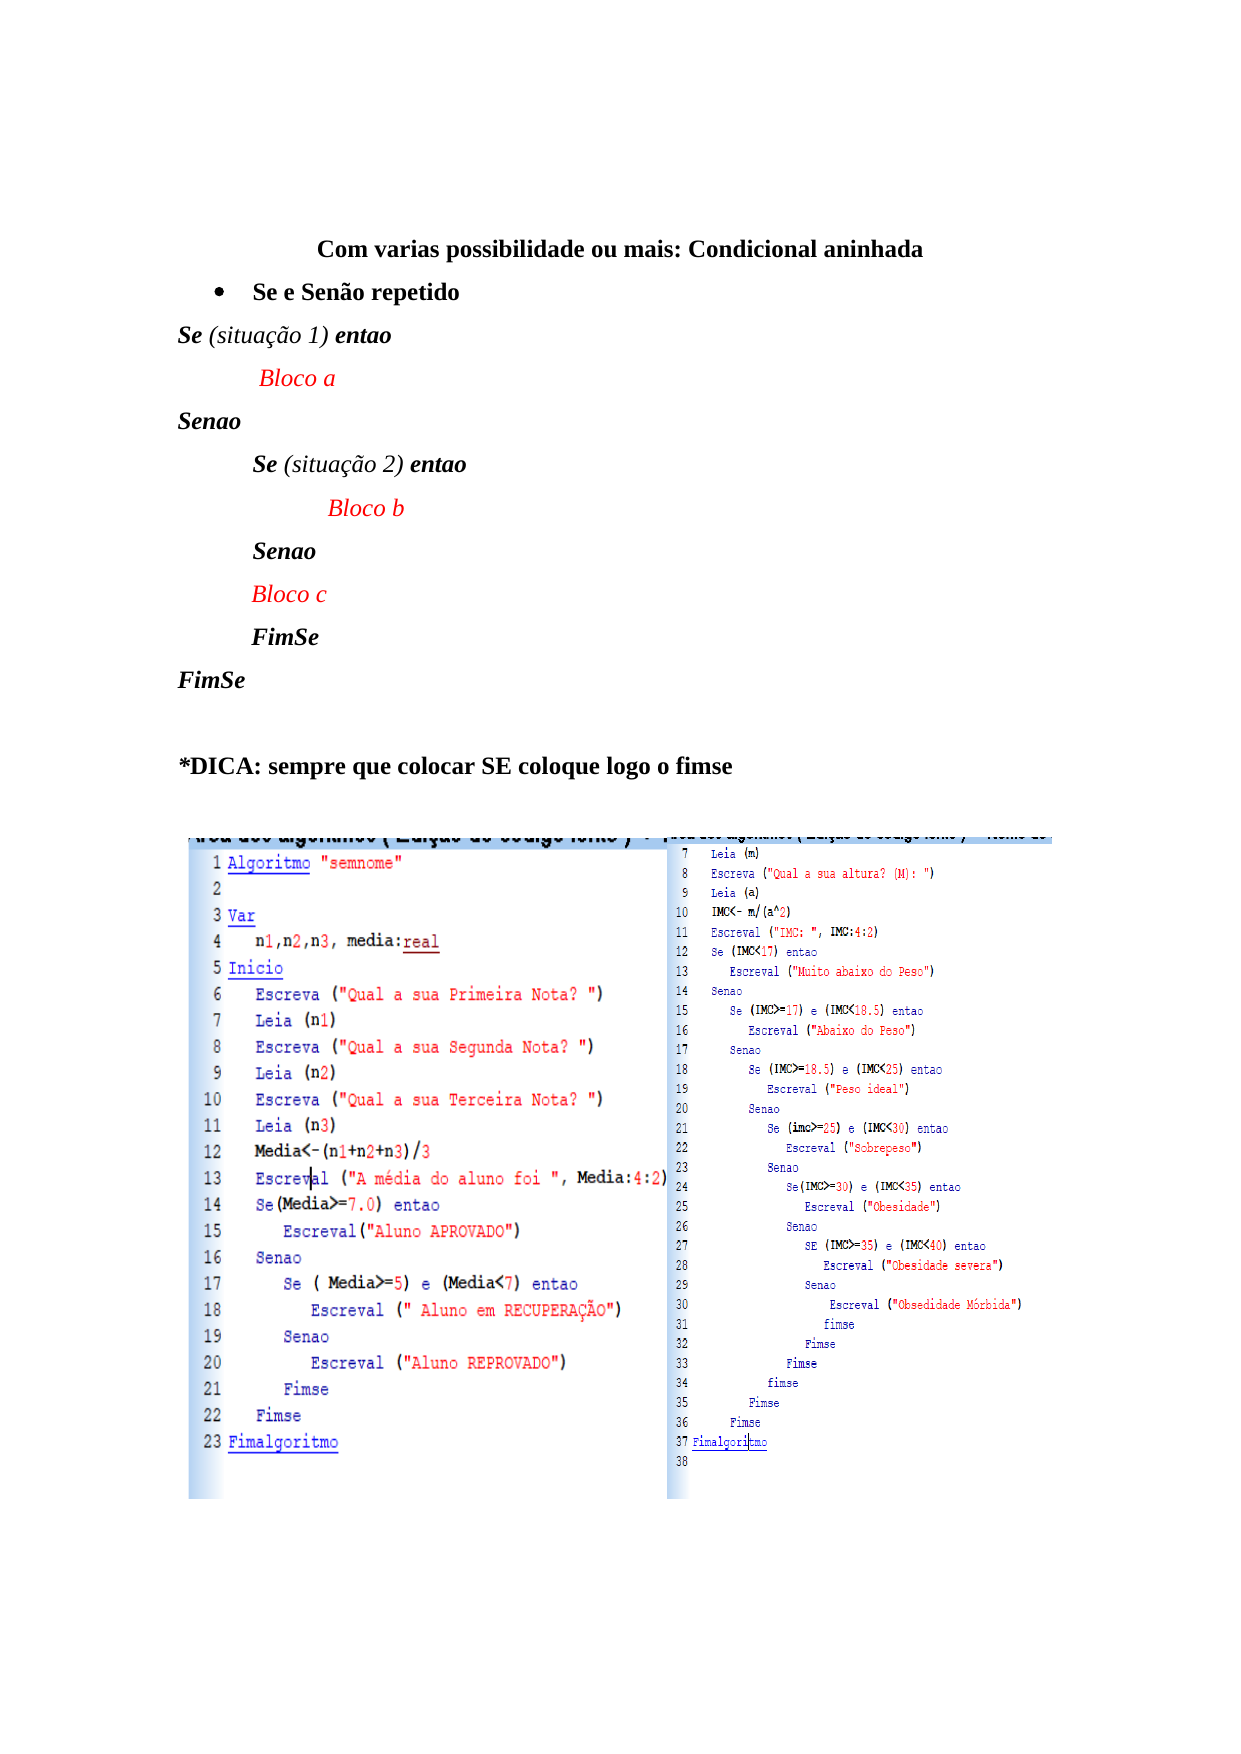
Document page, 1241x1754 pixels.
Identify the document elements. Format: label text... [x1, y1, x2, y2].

text Bloco b [252, 493, 1063, 521]
text Bloco c [177, 579, 1063, 608]
text Se (situação 2) entao [177, 449, 1063, 478]
text *DICA: sempre que colocar SE coloque logo o fimse [177, 751, 1063, 780]
text Com varias possibilidade ou mais: Condicional aninhada [177, 234, 1063, 263]
text FimSe [177, 622, 1063, 651]
text Senao [177, 536, 1063, 564]
text FimSe [177, 665, 1063, 694]
text Senao [177, 406, 1063, 435]
picture [188, 837, 1052, 1499]
text Bloco a [177, 363, 1063, 392]
list Se e Senão repetido [215, 277, 1063, 306]
text Se (situação 1) entao [177, 320, 1063, 349]
